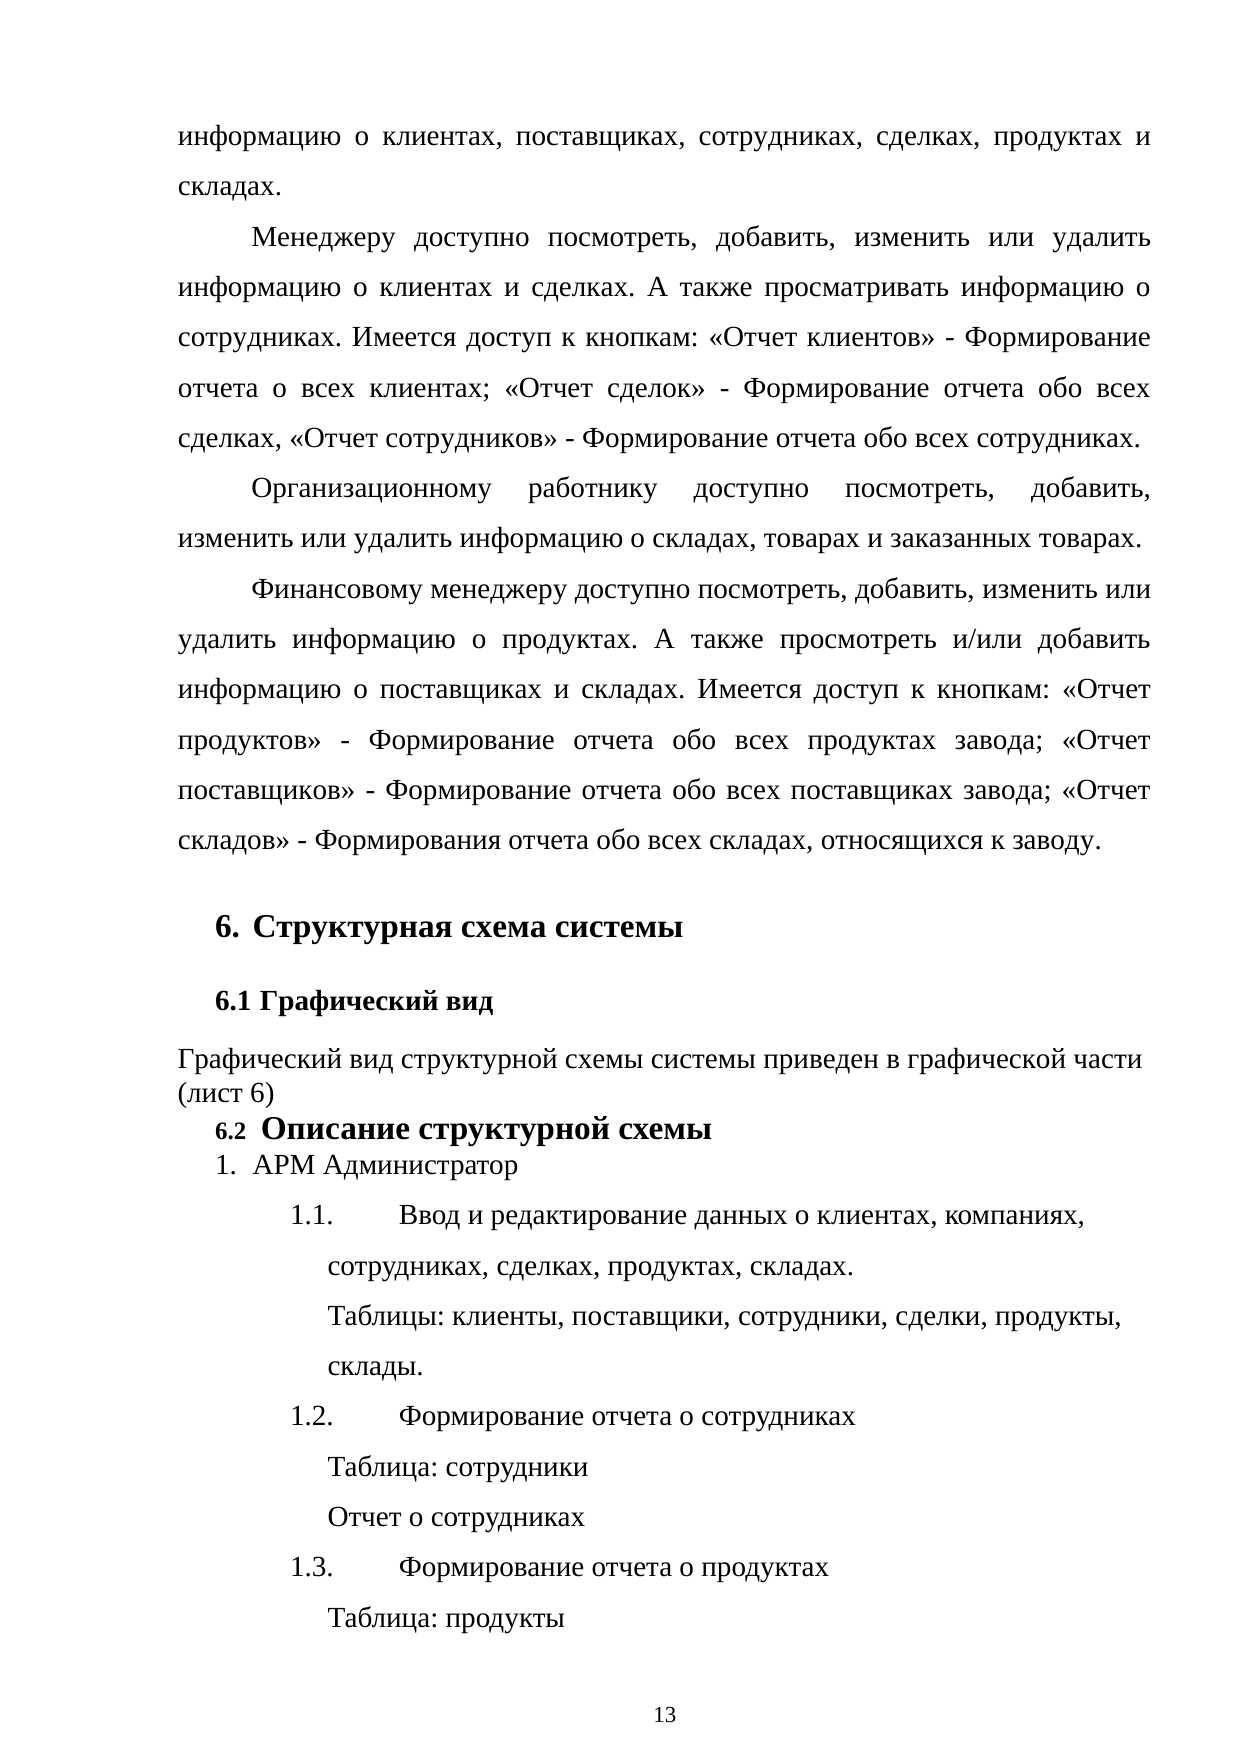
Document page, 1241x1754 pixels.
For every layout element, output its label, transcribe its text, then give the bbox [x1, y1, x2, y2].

list Графический вид [215, 983, 1152, 1017]
list Отчет о сотрудниках [327, 1499, 1152, 1533]
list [178, 118, 1152, 202]
list Формирование отчета о сотрудниках [290, 1398, 1152, 1432]
list Таблица: сотрудники [327, 1449, 1152, 1482]
list Описание структурной схемы [215, 1109, 1152, 1147]
list Графический вид структурной схемы системы приведен в графической части (лист 6) [177, 1042, 1152, 1109]
list Таблицы: клиенты, поставщики, сотрудники, сделки, продукты, склады. [327, 1298, 1152, 1382]
list Формирование отчета о продуктах [290, 1549, 1152, 1583]
list Таблица: продукты [327, 1600, 1152, 1633]
list Финансовому менеджеру доступно посмотреть, добавить, изменить или удалить информацию о продуктах. А также просмотреть и/или добавить информацию о поставщиках и складах. Имеется доступ к кнопкам: «Отчет продуктов» - Формирование отчета обо всех продуктах завода; «Отчет поставщиков» - Формирование отчета обо всех поставщиках завода; «Отчет складов» - Формирования отчета обо всех складах, относящихся к заводу. [178, 571, 1152, 856]
list Менеджеру доступно посмотреть, добавить, изменить или удалить информацию о клиентах и сделках. А также просматривать информацию о сотрудниках. Имеется доступ к кнопкам: «Отчет клиентов» - Формирование отчета о всех клиентах; «Отчет сделок» - Формирование отчета обо всех сделках, «Отчет сотрудников» - Формирование отчета обо всех сотрудниках. [178, 219, 1152, 453]
list Организационному работнику доступно посмотреть, добавить, изменить или удалить информацию о складах, товарах и заказанных товарах. [178, 470, 1152, 554]
list Структурная схема системы [215, 906, 1152, 945]
list Ввод и редактирование данных о клиентах, компаниях, сотрудниках, сделках, продуктах, складах. [290, 1197, 1152, 1281]
list АРМ Администратор [215, 1147, 1152, 1181]
